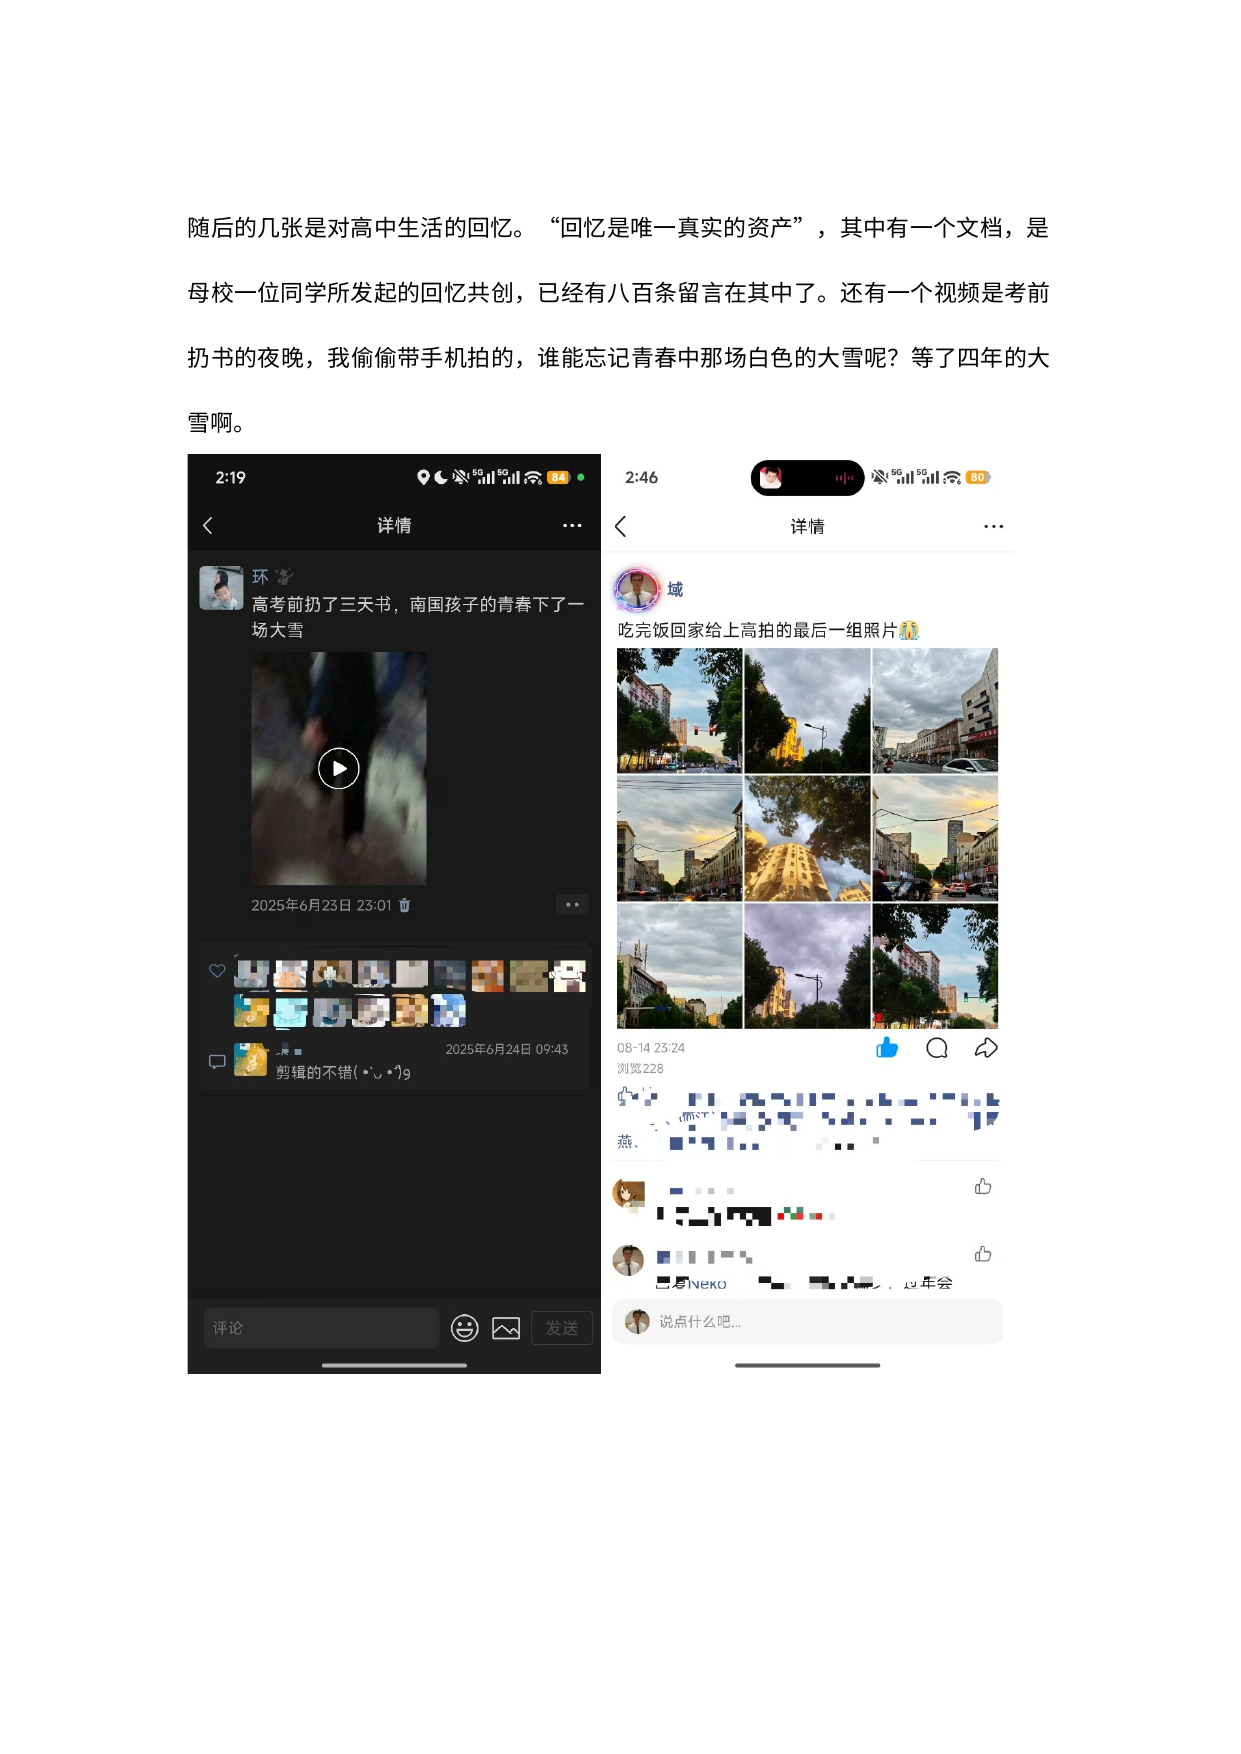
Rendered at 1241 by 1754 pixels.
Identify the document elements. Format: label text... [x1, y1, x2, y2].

text 随后的几张是对高中生活的回忆。“回忆是唯一真实的资产”，其中有一个文档，是母校一位同学所发起的回忆共创，已经有八百条留言在其中了。还有一个视频是考前扔书的夜晚，我偷偷带手机拍的，谁能忘记青春中那场白色的大雪呢？等了四年的大雪啊。 [187, 194, 1053, 454]
picture [187, 454, 1015, 1374]
